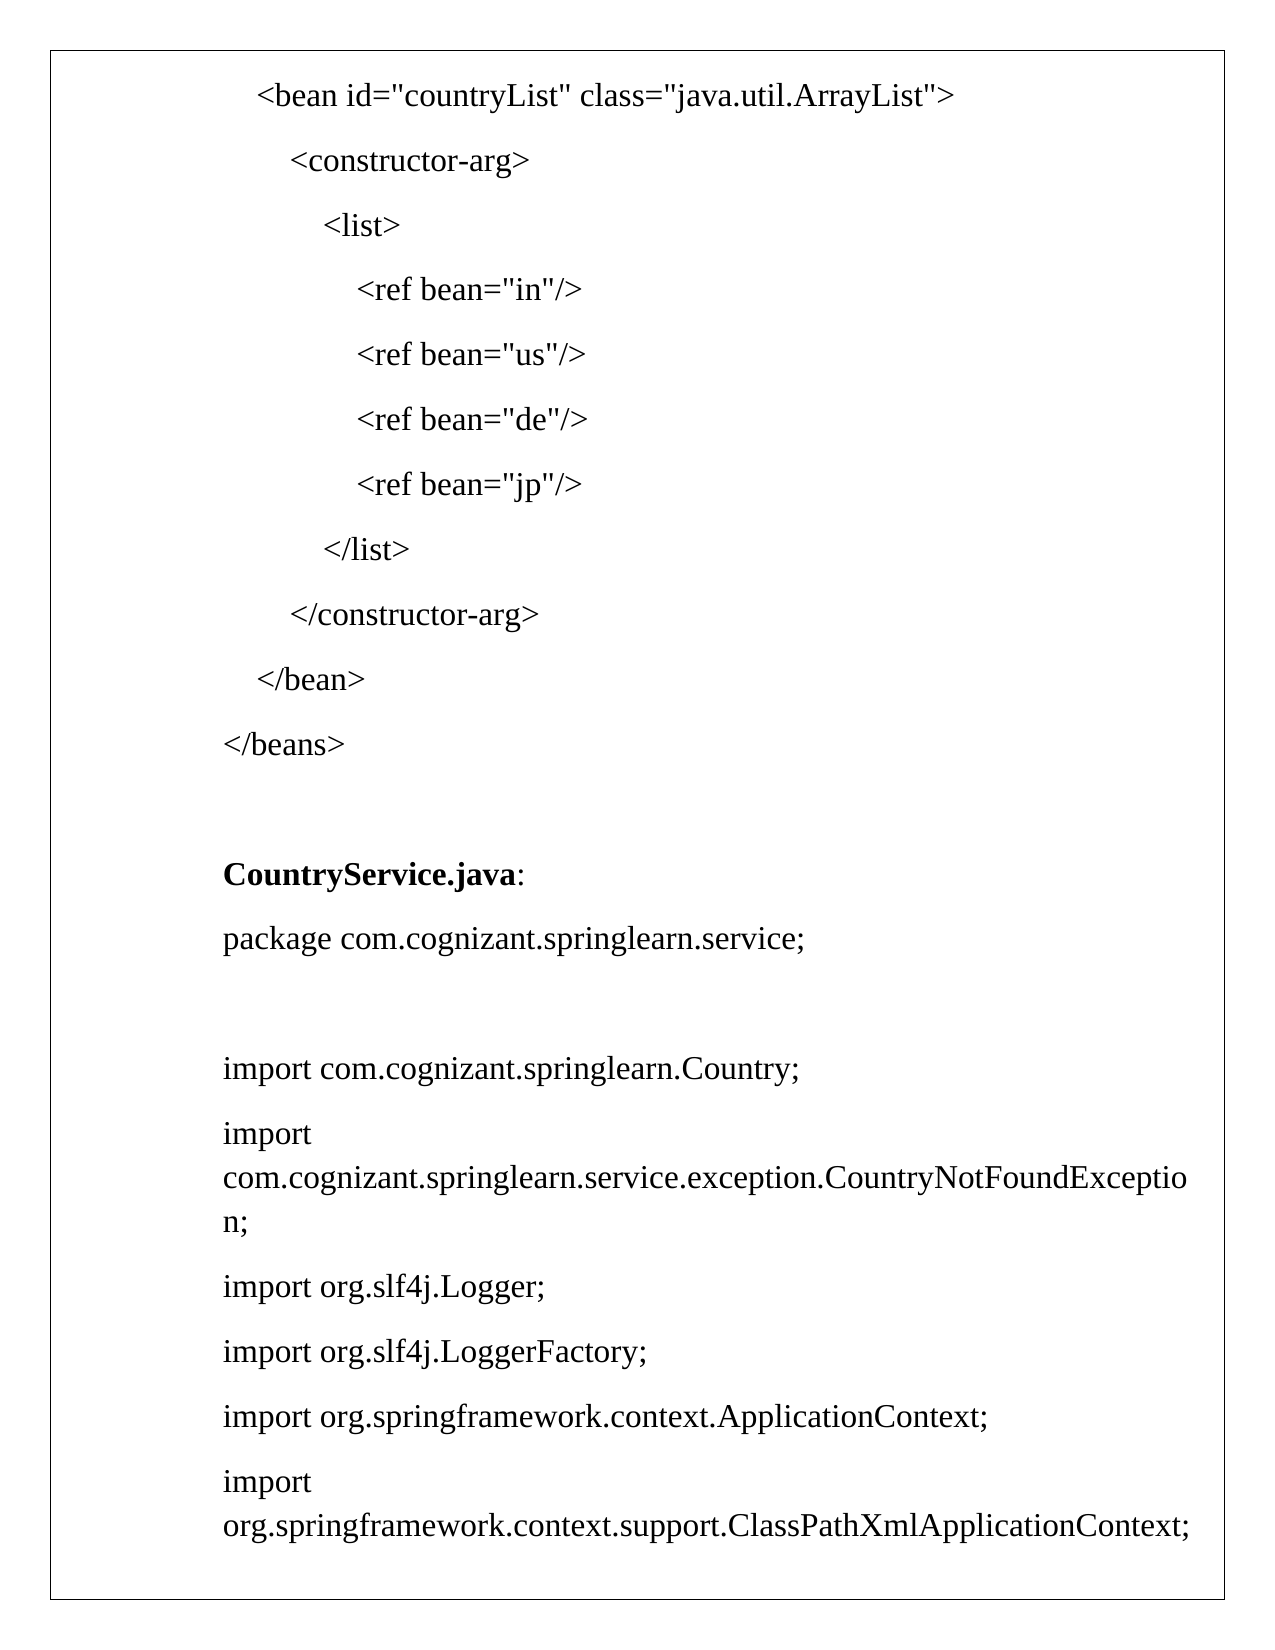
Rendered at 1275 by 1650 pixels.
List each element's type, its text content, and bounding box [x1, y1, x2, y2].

subtitle CountryService.java: [223, 854, 1200, 892]
subtitle <constructor-arg> [223, 140, 1200, 178]
subtitle <ref bean="jp"/> [223, 464, 1200, 503]
subtitle </list> [223, 529, 1200, 568]
subtitle </beans> [223, 724, 1200, 762]
subtitle <list> [223, 205, 1200, 243]
subtitle </constructor-arg> [223, 594, 1200, 632]
subtitle import org.springframework.context.support.ClassPathXmlApplicationContext; [223, 1461, 1200, 1543]
subtitle <bean id="countryList" class="java.util.ArrayList"> [223, 75, 1200, 113]
subtitle </bean> [223, 659, 1200, 697]
subtitle <ref bean="us"/> [223, 334, 1200, 373]
subtitle package com.cognizant.springlearn.service; [223, 919, 1200, 957]
subtitle import org.slf4j.LoggerFactory; [223, 1331, 1200, 1369]
subtitle import com.cognizant.springlearn.service.exception.CountryNotFoundException; [223, 1113, 1200, 1240]
subtitle <ref bean="in"/> [223, 270, 1200, 308]
subtitle import org.slf4j.Logger; [223, 1266, 1200, 1305]
subtitle import org.springframework.context.ApplicationContext; [223, 1396, 1200, 1434]
subtitle <ref bean="de"/> [223, 399, 1200, 438]
subtitle import com.cognizant.springlearn.Country; [223, 1048, 1200, 1087]
